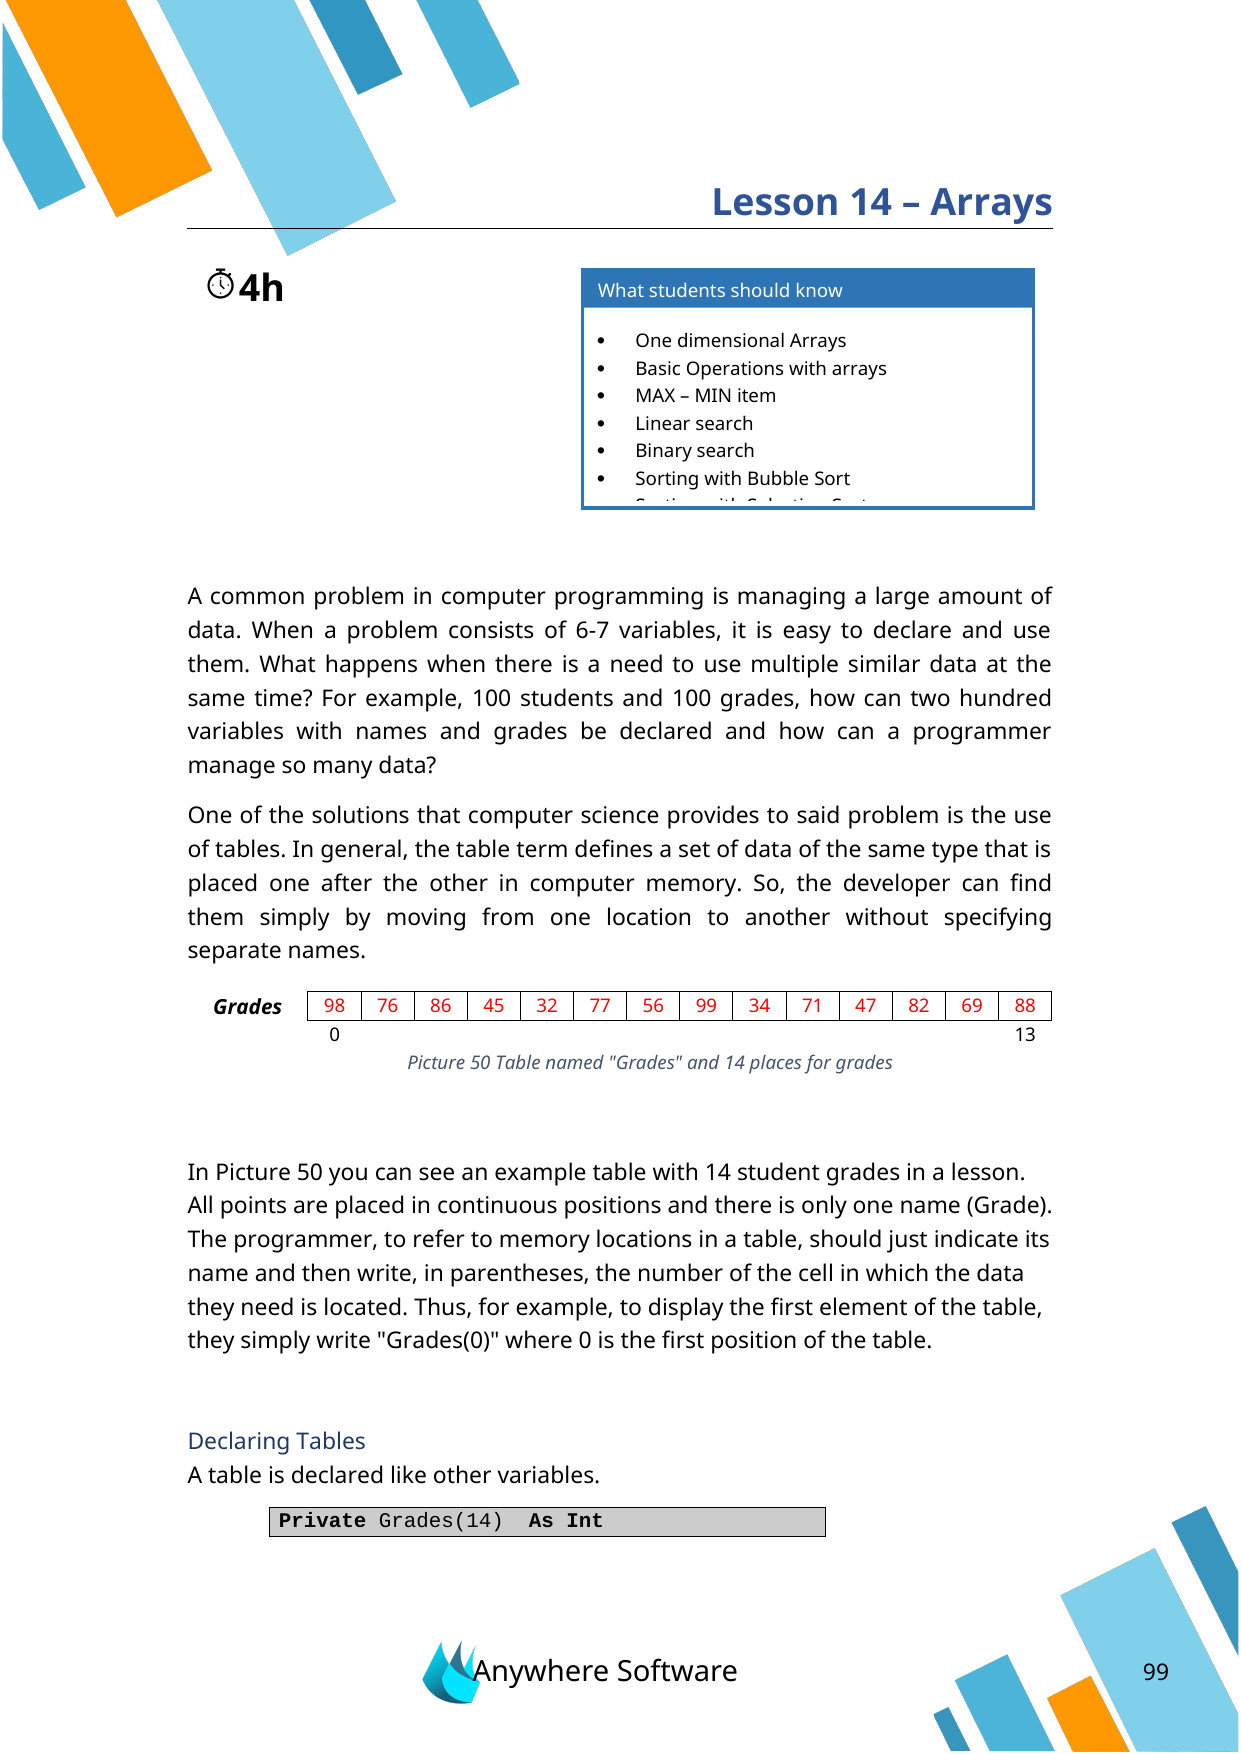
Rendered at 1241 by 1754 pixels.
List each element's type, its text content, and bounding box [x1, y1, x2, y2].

picture [202, 265, 239, 302]
text One of the solutions that computer science provides to said problem is the use of tables. In general, the table term defines a set of data of the same type that is placed one after the other in computer memory. So, the developer can find them simply by moving from one location to another without specifying separate names. [187, 799, 1053, 966]
picture [2, 0, 520, 256]
text In Picture 50 you can see an example table with 14 student grades in a lesson. All points are placed in continuous positions and there is only one name (Grade). The programmer, to refer to memory locations in a table, should just indicate its name and then write, in parentheses, the number of the cell in which the data they need is located. Thus, for example, to display the first element of the table, they simply write "Grades(0)" where 0 is the first position of the table. [187, 1156, 1053, 1356]
picture [933, 1506, 1239, 1752]
picture [422, 1640, 481, 1704]
text A table is declared like other variables. [187, 1459, 1053, 1490]
text A common problem in computer programming is managing a large amount of data. When a problem consists of 6-7 variables, it is easy to declare and use them. What happens when there is a need to use multiple similar data at the same time? For example, 100 students and 100 grades, how can two hundred variables with names and grades be declared and how can a programmer manage so many data? [187, 580, 1053, 780]
subtitle Lesson 14 – Arrays [187, 175, 1053, 228]
subtitle Declaring Tables [187, 1425, 1053, 1456]
